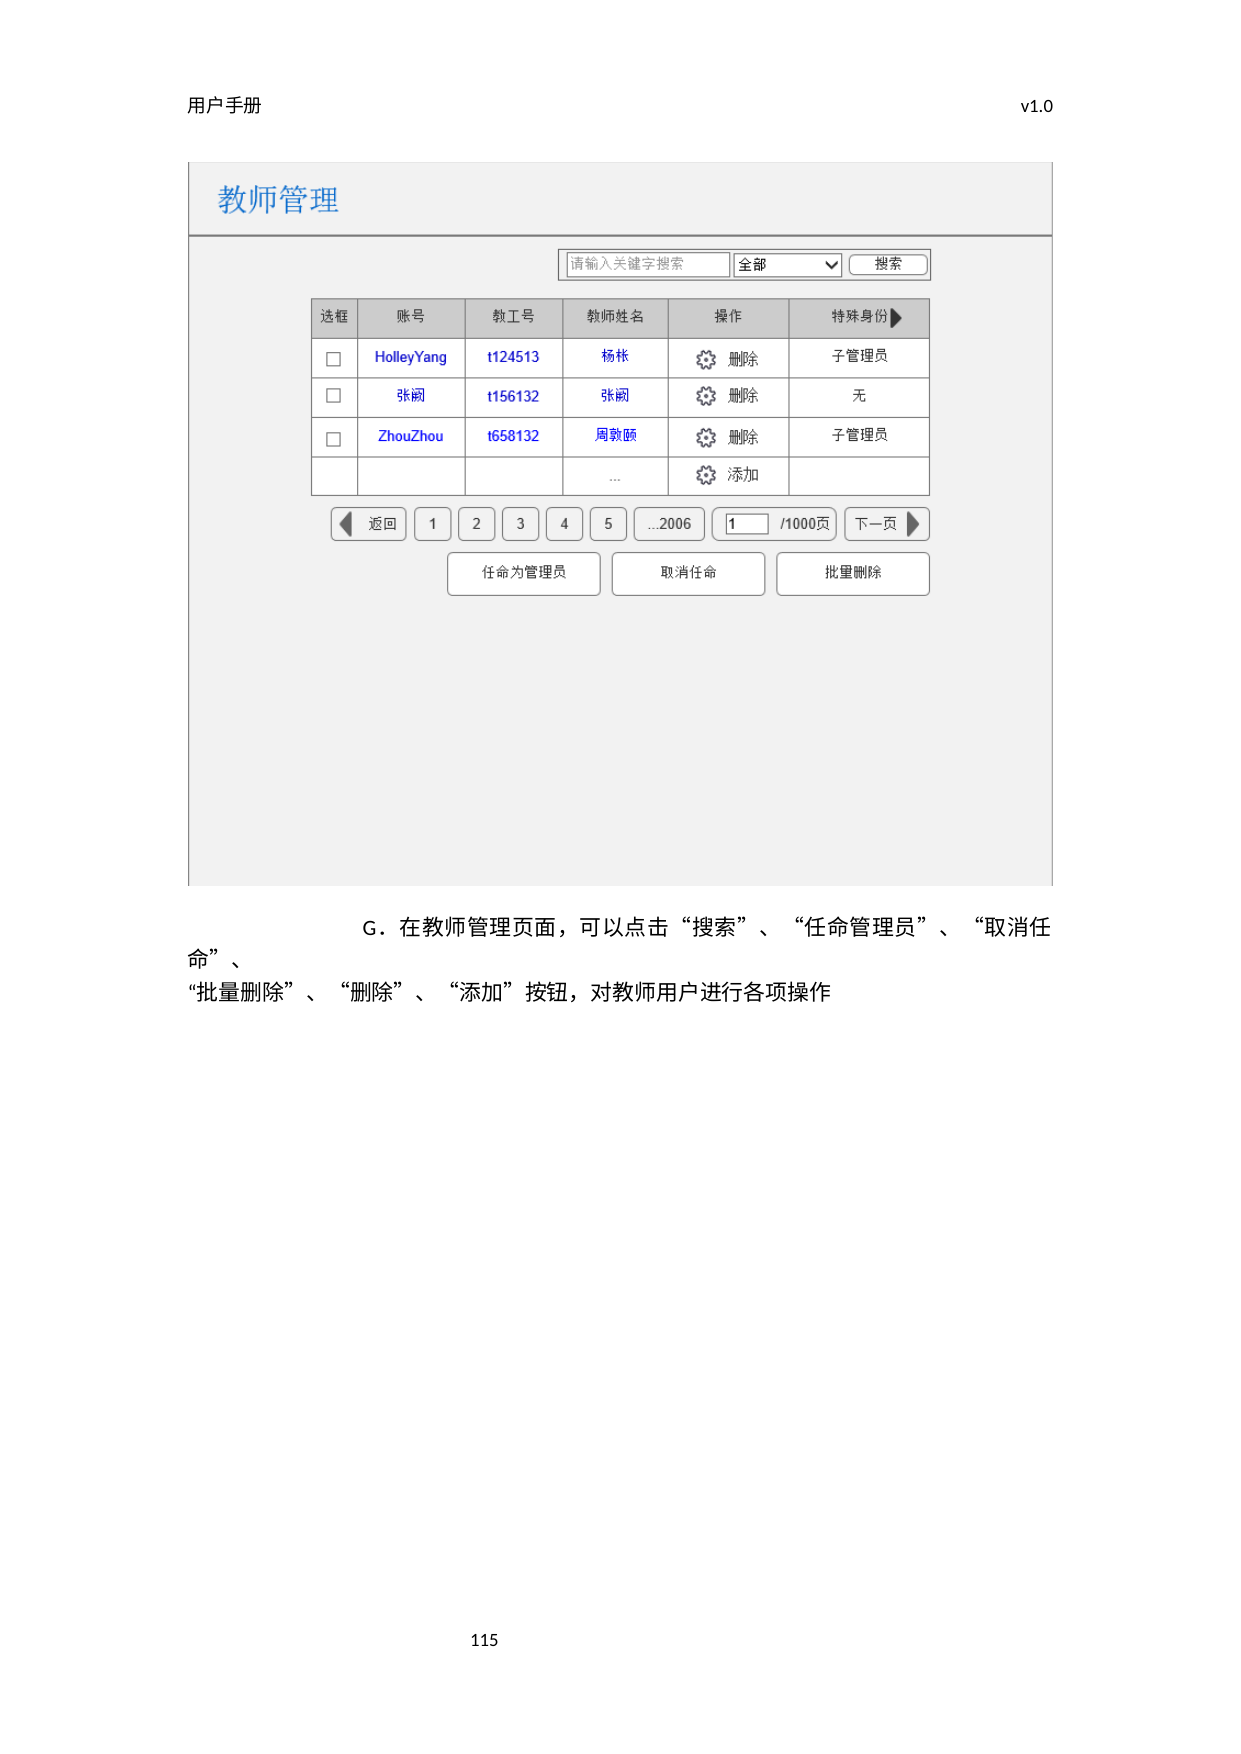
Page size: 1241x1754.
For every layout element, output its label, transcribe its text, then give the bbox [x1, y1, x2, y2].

text G．在教师管理页面，可以点击“搜索”、“任命管理员”、“取消任命”、 [187, 909, 1053, 974]
text “批量删除”、“删除”、“添加”按钮，对教师用户进行各项操作 [187, 974, 1053, 1007]
picture [187, 162, 1053, 886]
